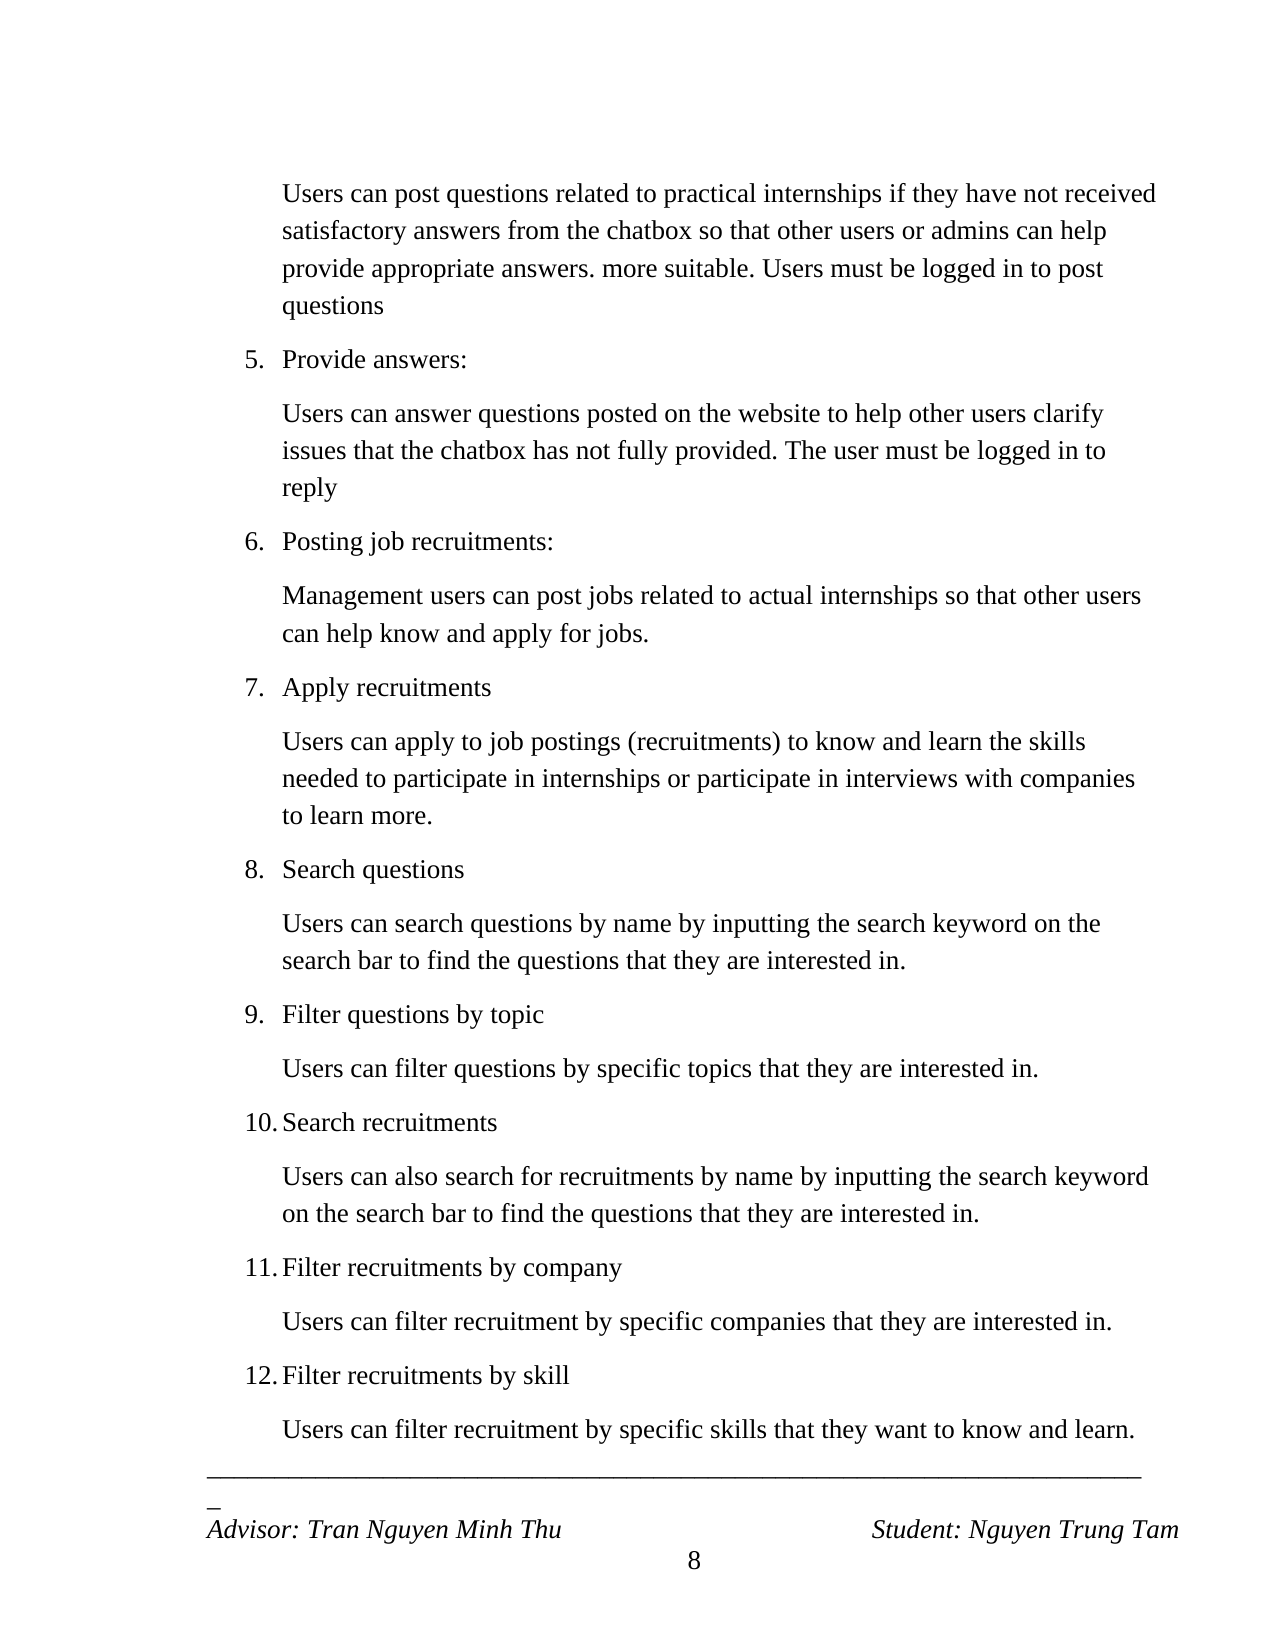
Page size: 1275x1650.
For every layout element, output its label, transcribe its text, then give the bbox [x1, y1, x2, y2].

text Users can apply to job postings (recruitments) to know and learn the skills needed to participate in internships or participate in interviews with companies to learn more. [282, 725, 1157, 830]
text Users can search questions by name by inputting the search keyword on the search bar to find the questions that they are interested in. [282, 907, 1157, 976]
list Filter recruitments by company [244, 1252, 1157, 1283]
list Posting job recruitments: [244, 526, 1157, 557]
text Users can filter questions by specific topics that they are interested in. [282, 1052, 1157, 1083]
list Filter recruitments by skill [244, 1359, 1157, 1391]
text Management users can post jobs related to actual internships so that other users can help know and apply for jobs. [282, 579, 1157, 648]
list Apply recruitments [244, 671, 1157, 702]
text Users can filter recruitment by specific skills that they want to know and learn. [282, 1413, 1157, 1444]
list Provide answers: [244, 343, 1157, 374]
list Search recruitments [244, 1106, 1157, 1137]
text Users can answer questions posted on the website to help other users clarify issues that the chatbox has not fully provided. The user must be logged in to reply [282, 397, 1157, 503]
list Filter questions by topic [244, 998, 1157, 1029]
text Users can also search for recruitments by name by inputting the search keyword on the search bar to find the questions that they are interested in. [282, 1160, 1157, 1229]
list Search questions [244, 853, 1157, 884]
text Users can post questions related to practical internships if they have not received satisfactory answers from the chatbox so that other users or admins can help provide appropriate answers. more suitable. Users must be logged in to post questions [282, 177, 1157, 320]
text Users can filter recruitment by specific companies that they are interested in. [282, 1306, 1157, 1337]
